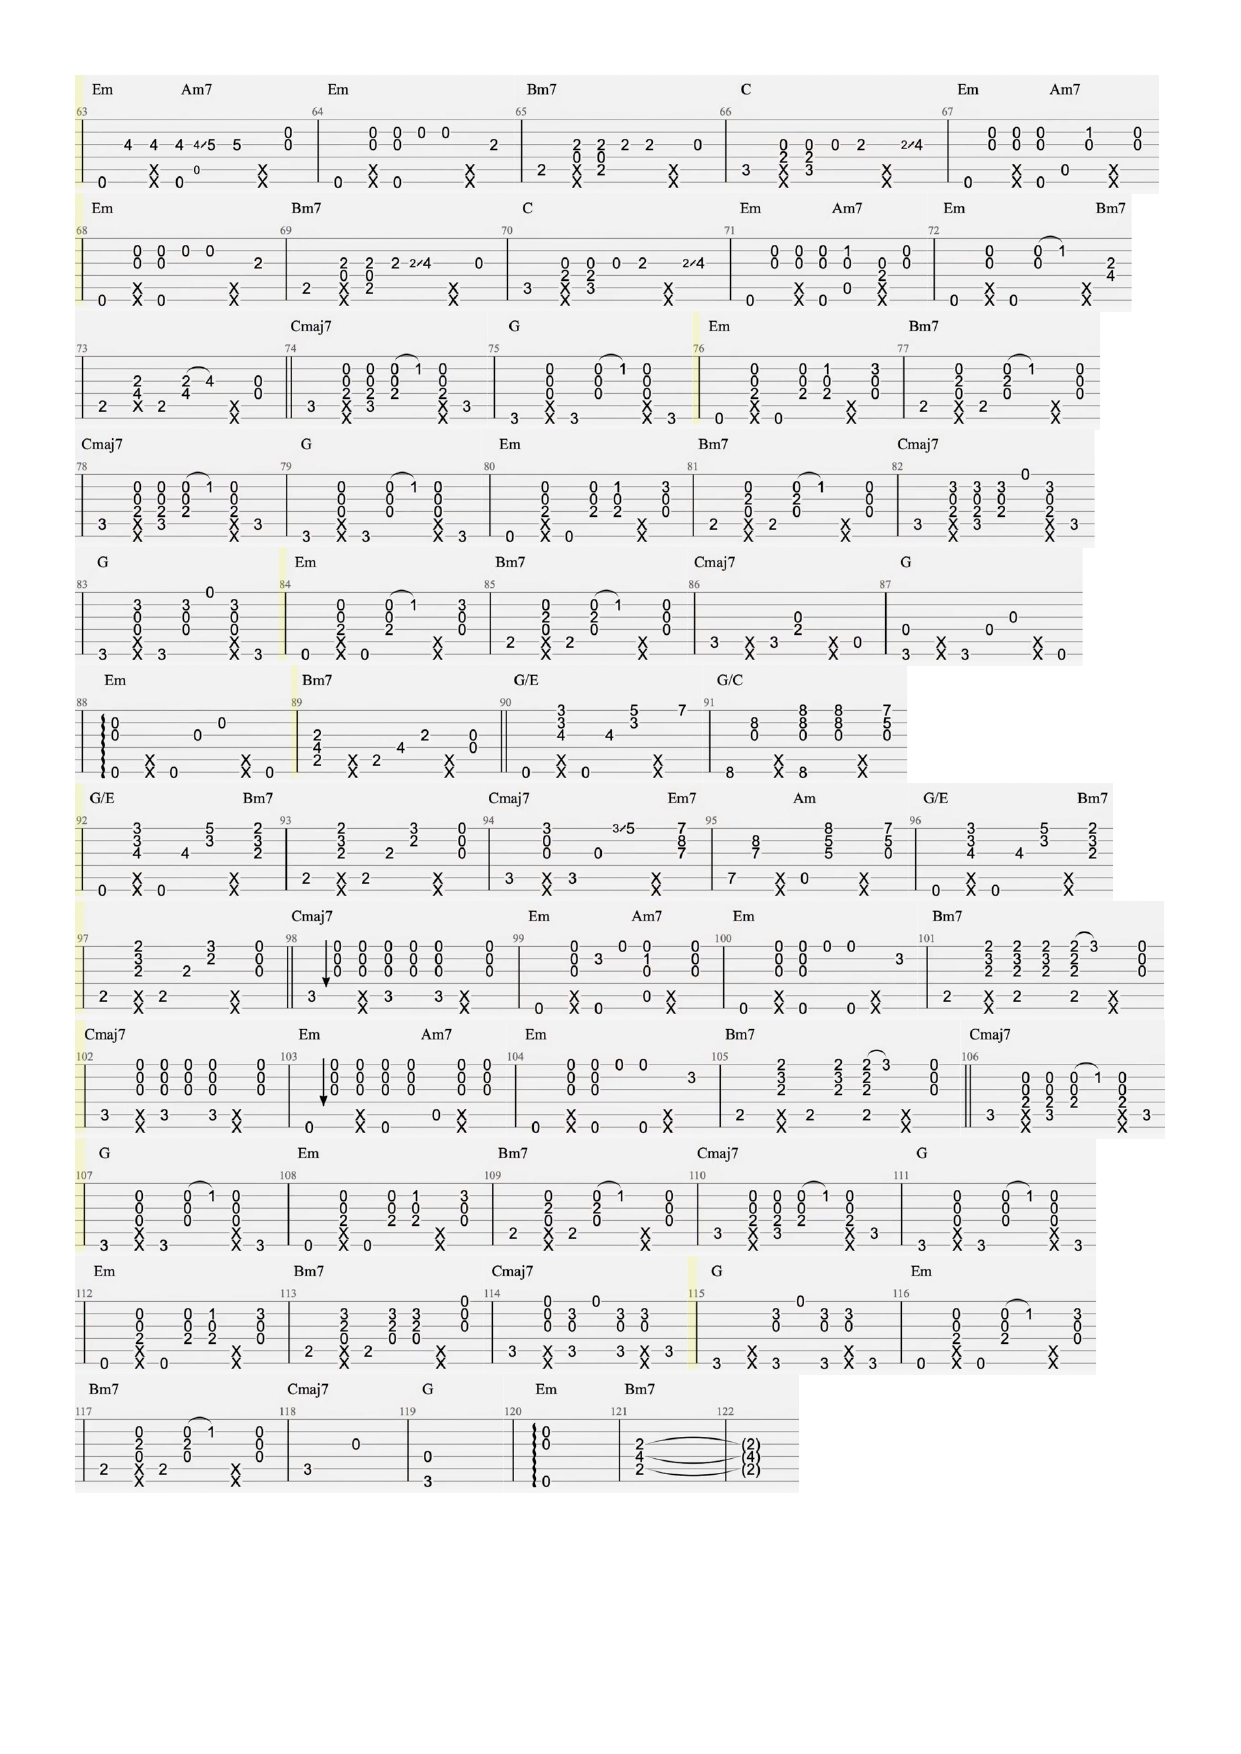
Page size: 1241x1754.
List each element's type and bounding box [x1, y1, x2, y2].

picture [75, 75, 1165, 1493]
